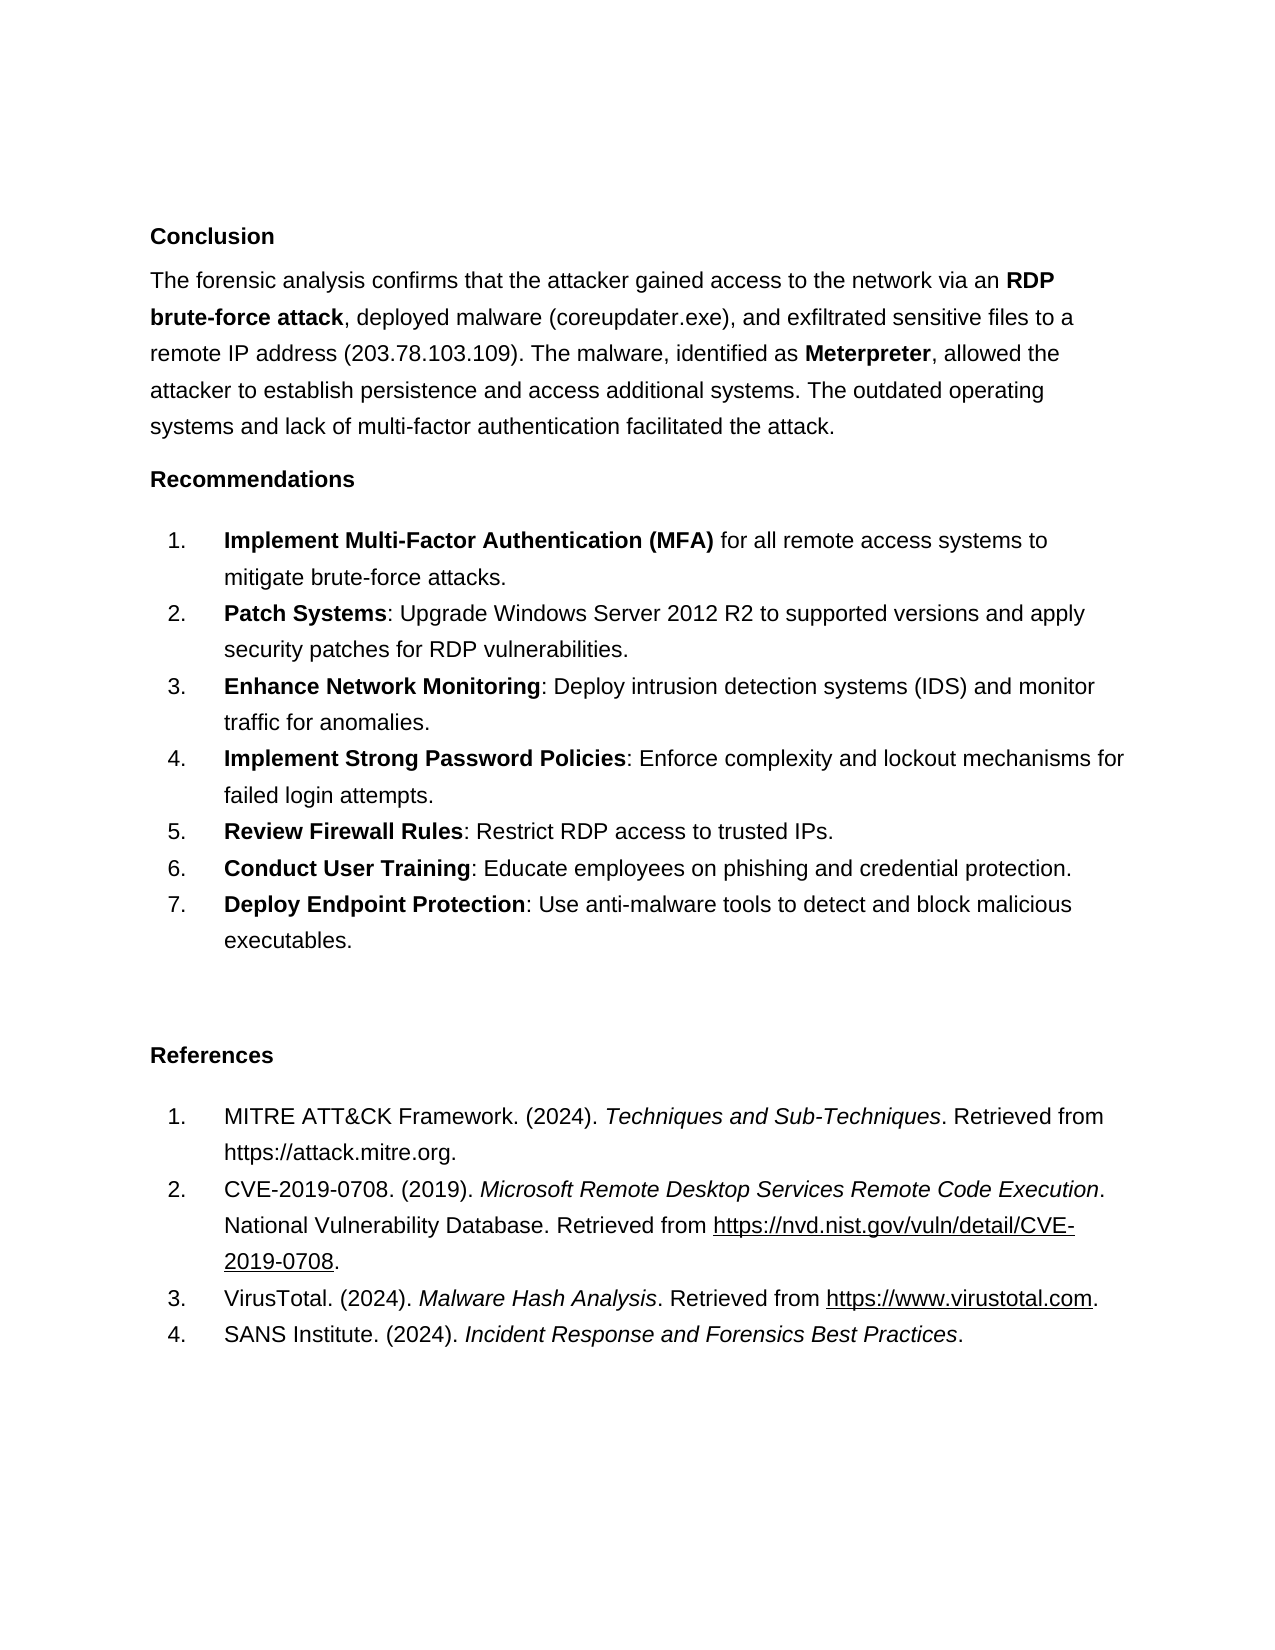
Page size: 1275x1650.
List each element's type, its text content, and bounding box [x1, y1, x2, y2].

list Conduct User Training: Educate employees on phishing and credential protection. [186, 854, 1125, 881]
list Enhance Network Monitoring: Deploy intrusion detection systems (IDS) and monitor traffic for anomalies. [186, 673, 1125, 735]
list Deploy Endpoint Protection: Use anti-malware tools to detect and block malicious executables. [186, 891, 1125, 953]
subtitle Conclusion [150, 223, 1125, 249]
list CVE-2019-0708. (2019). Microsoft Remote Desktop Services Remote Code Execution. National Vulnerability Database. Retrieved from https://nvd.nist.gov/vuln/detail/CVE-2019-0708. [186, 1176, 1125, 1275]
list Review Firewall Rules: Restrict RDP access to trusted IPs. [186, 818, 1125, 844]
list Patch Systems: Upgrade Windows Server 2012 R2 to supported versions and apply security patches for RDP vulnerabilities. [186, 600, 1125, 663]
text The forensic analysis confirms that the attacker gained access to the network via an RDP brute-force attack, deployed malware (coreupdater.exe), and exfiltrated sensitive files to a remote IP address (203.78.103.109). The malware, identified as Meterpreter, allowed the attacker to establish persistence and access additional systems. The outdated operating systems and lack of multi-factor authentication facilitated the attack. [150, 267, 1125, 439]
subtitle References [150, 1042, 1125, 1068]
list VirusTotal. (2024). Malware Hash Analysis. Retrieved from https://www.virustotal.com. [186, 1285, 1125, 1311]
list SANS Institute. (2024). Incident Response and Forensics Best Practices. [186, 1321, 1125, 1347]
list Implement Multi-Factor Authentication (MFA) for all remote access systems to mitigate brute-force attacks. [186, 527, 1125, 590]
list Implement Strong Password Policies: Enforce complexity and lockout mechanisms for failed login attempts. [186, 745, 1125, 808]
list MITRE ATT&CK Framework. (2024). Techniques and Sub-Techniques. Retrieved from https://attack.mitre.org. [186, 1103, 1125, 1166]
subtitle Recommendations [150, 466, 1125, 492]
